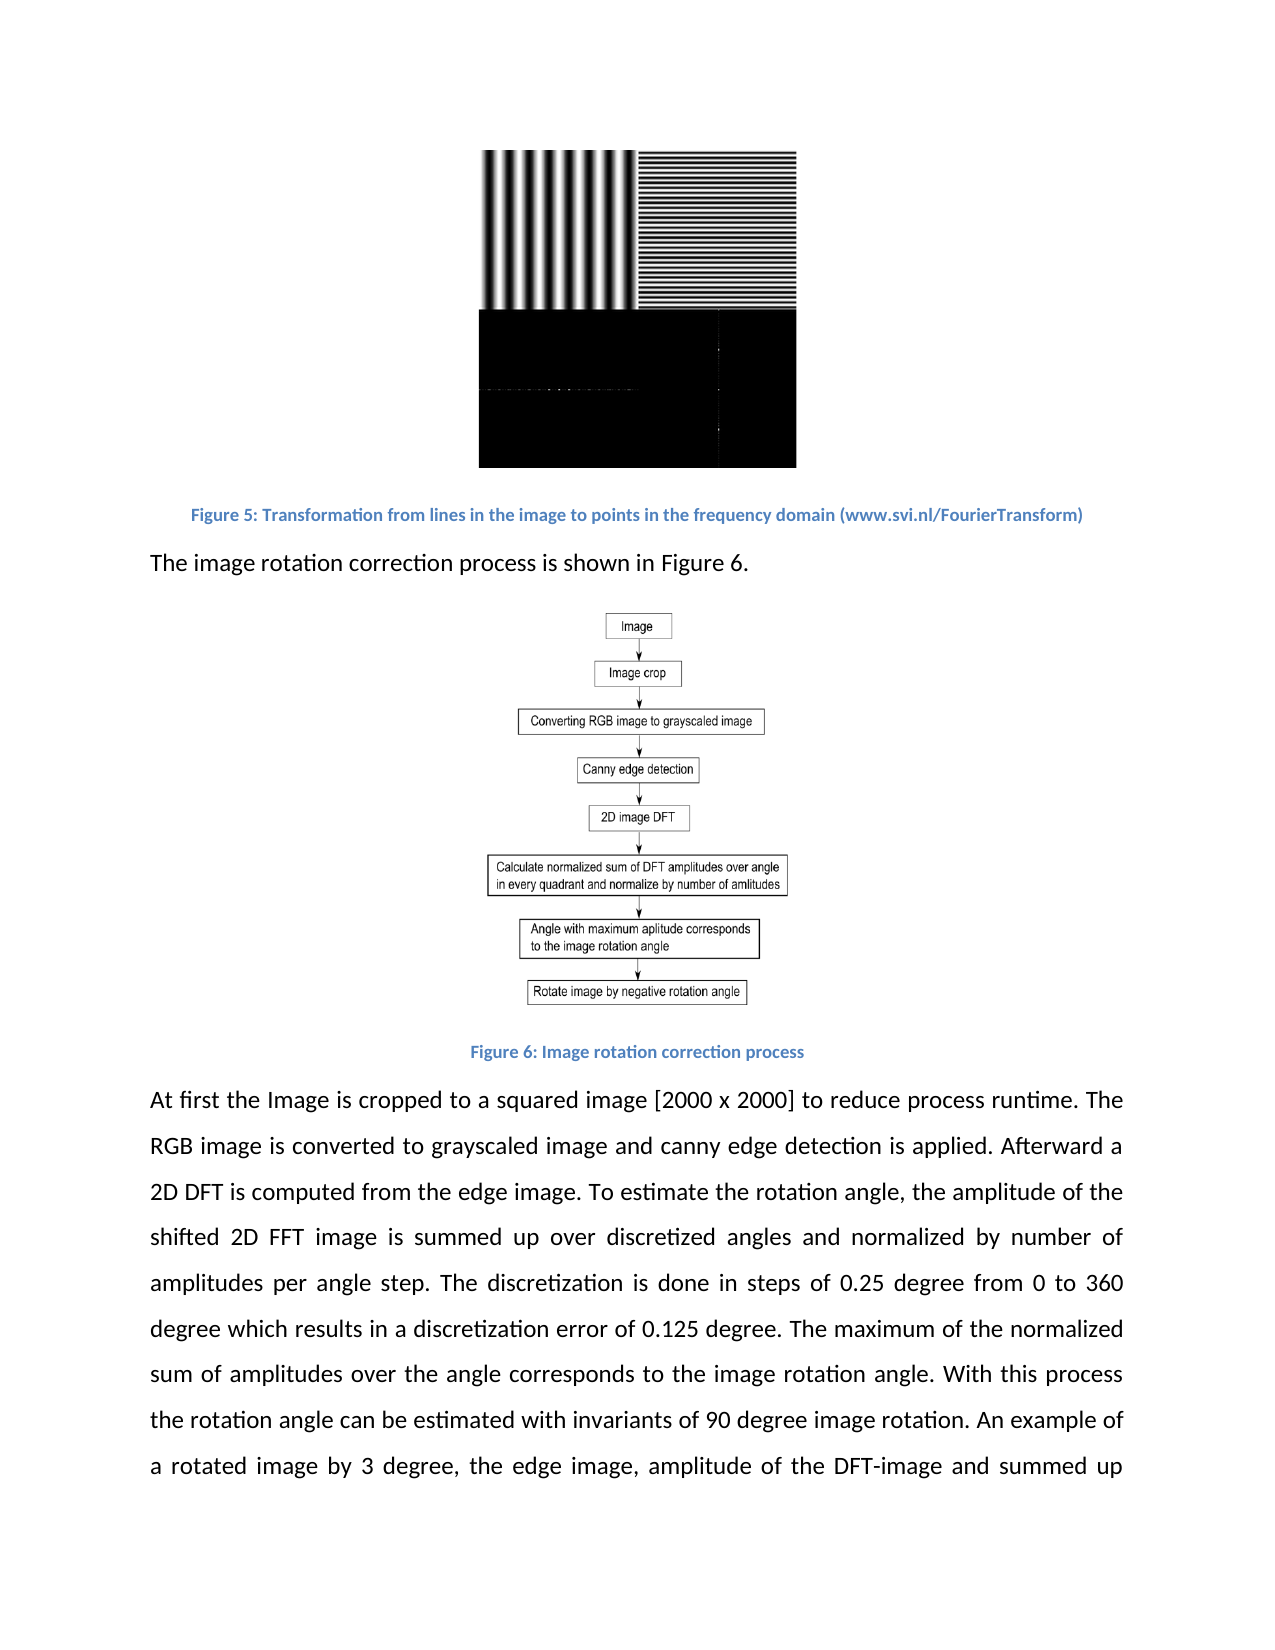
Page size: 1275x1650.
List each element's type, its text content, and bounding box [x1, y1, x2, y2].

picture [478, 150, 797, 468]
picture [487, 613, 788, 1005]
text The image rotation correction process is shown in Figure 6. [150, 547, 1125, 578]
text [150, 1084, 1125, 1481]
